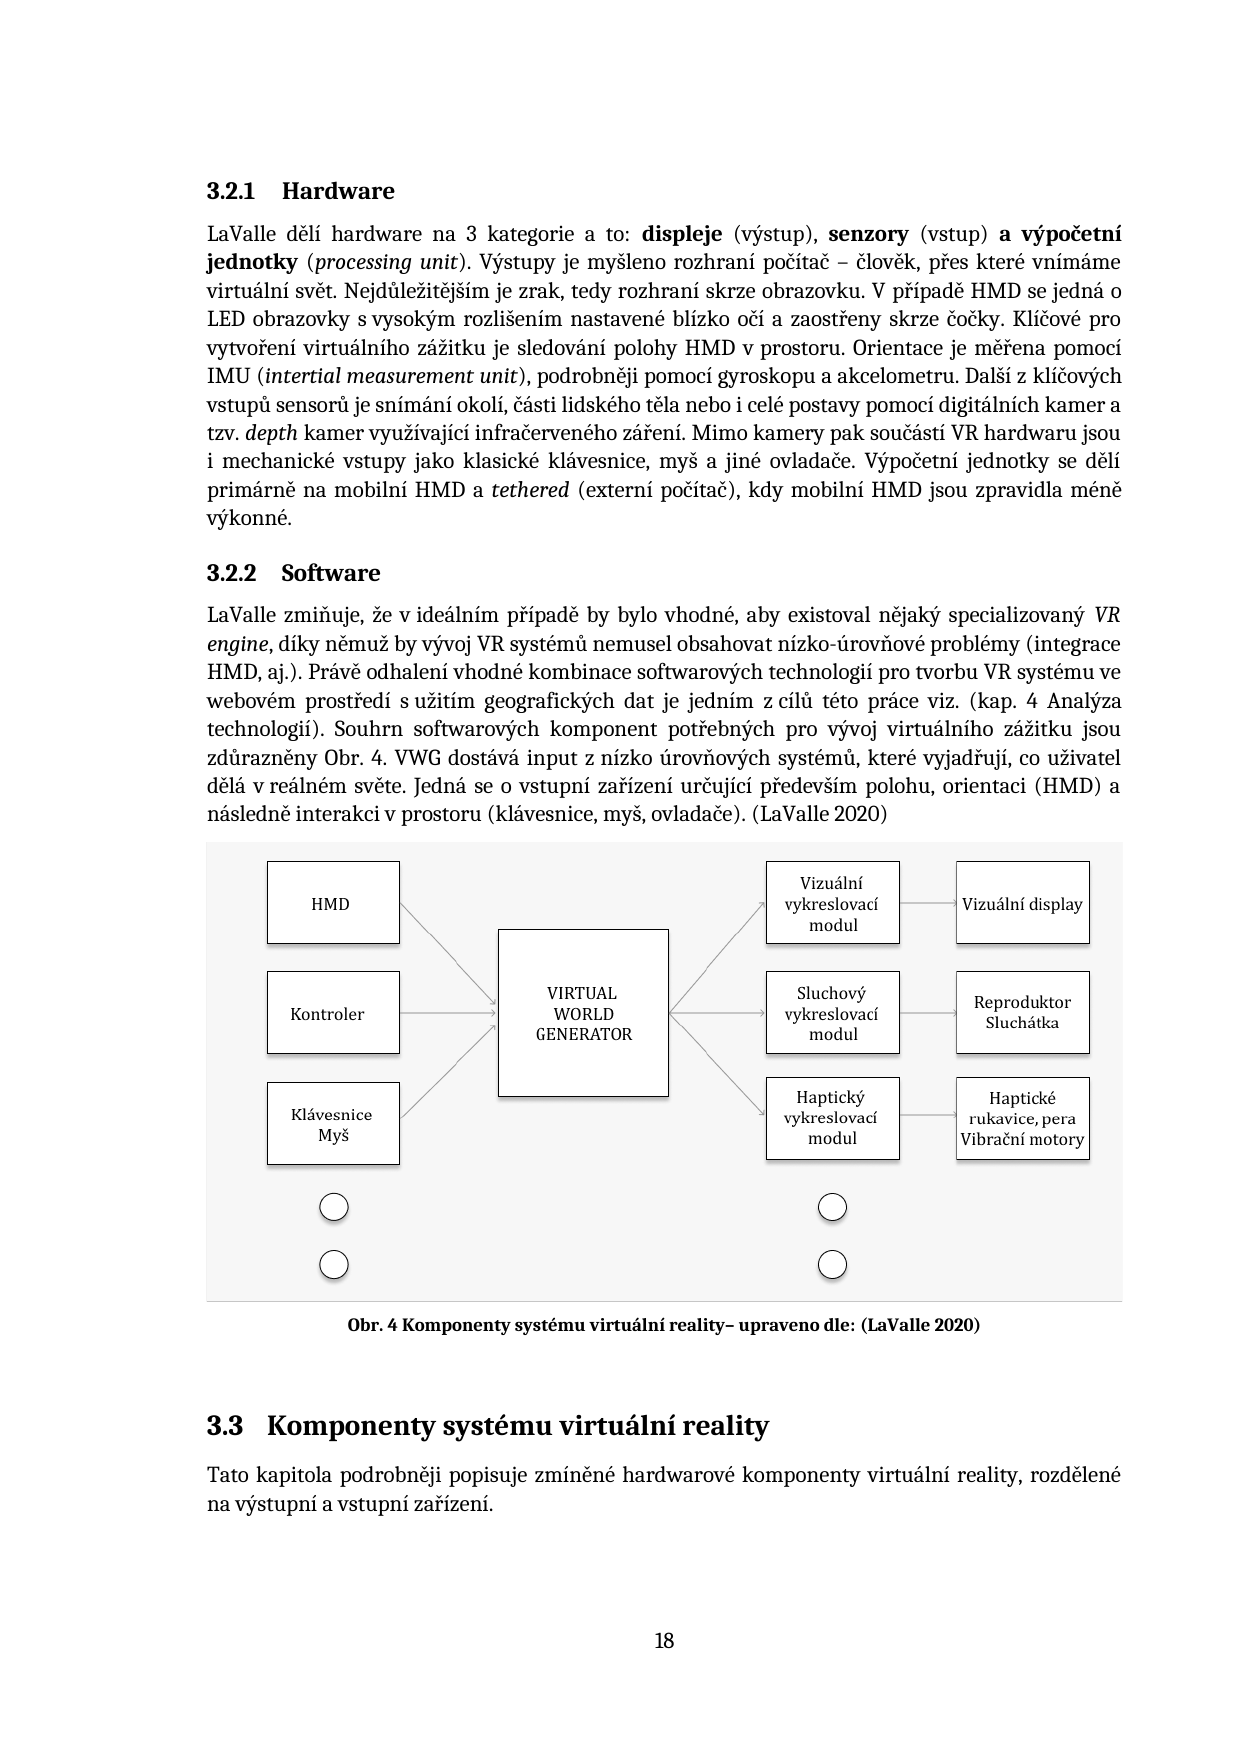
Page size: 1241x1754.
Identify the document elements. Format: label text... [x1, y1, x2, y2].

subtitle Hardware [207, 177, 1122, 206]
text Tato kapitola podrobněji popisuje zmíněné hardwarové komponenty virtuální reality, rozdělené na výstupní a vstupní zařízení. [207, 1462, 1122, 1517]
text Obr. 4 Komponenty systému virtuální reality– upraveno dle: (LaValle 2020) [207, 1314, 1122, 1336]
subtitle Software [207, 558, 1122, 587]
text LaValle dělí hardware na 3 kategorie a to: displeje (výstup), senory (vstup) a výpočetní jednotky (processing unit). Výstupy je myšleno rozhraní počítač – člověk, přes které vnímáme virtuální svět. Nejdůležitějším je zrak, tedy rozhraní skrze obrazovku. V případě HMD se jedná o LED obrazovky s vysokým rozlišením nastavené blízko očí a zaostřeny skrze čočky. Klíčové pro vytvoření virtuálního zážitku je sledování polohy HMD v prostoru. Orientace je měřena pomocí IMU (intertial measurement unit), podrobněji pomocí gyroskopu a akcelometru. Další z klíčových vstupů sensorů je snímání okolí, části lidského těla nebo i celé postavy pomocí digitálních kamer a tzv. depth kamer využívající infračerveného záření. Mimo kamery pak součástí VR hardwaru jsou i mechanické vstupy jako klasické klávesnice, myš a jiné ovladače. Výpočetní jednotky se dělí primárně na mobilní HMD a tethered (externí počítač), kdy mobilní HMD jsou zpravidla méně výkonné. [207, 221, 1122, 531]
text LaValle zmiňuje, že v ideálním případě by bylo vhodné, aby existoval nějaký specializovaný VR engine, díky němuž by vývoj VR systémů nemusel obsahovat nízko-úrovňové problémy (integrace HMD, aj.). Právě odhalení vhodné kombinace softwarových technologií pro tvorbu VR systému ve webovém prostředí s užitím geografických dat je jedním z cílů této práce viz. (kap. 4 Analýza technologií). Souhrn softwarových komponent potřebných pro vývoj virtuálního zážitku jsou zdůrazněny Obr. 4. VWG dostává input z nízko úrovňových systémů, které vyjadřují, co uživatel dělá v reálném světe. Jedná se o vstupní zařízení určující především polohu, orientaci (HMD) a následně interakci v prostoru (klávesnice, myš, ovladače). (LaValle 2020) [207, 602, 1122, 827]
subtitle Komponenty systému virtuální reality [207, 1409, 1122, 1443]
picture [206, 842, 1123, 1302]
